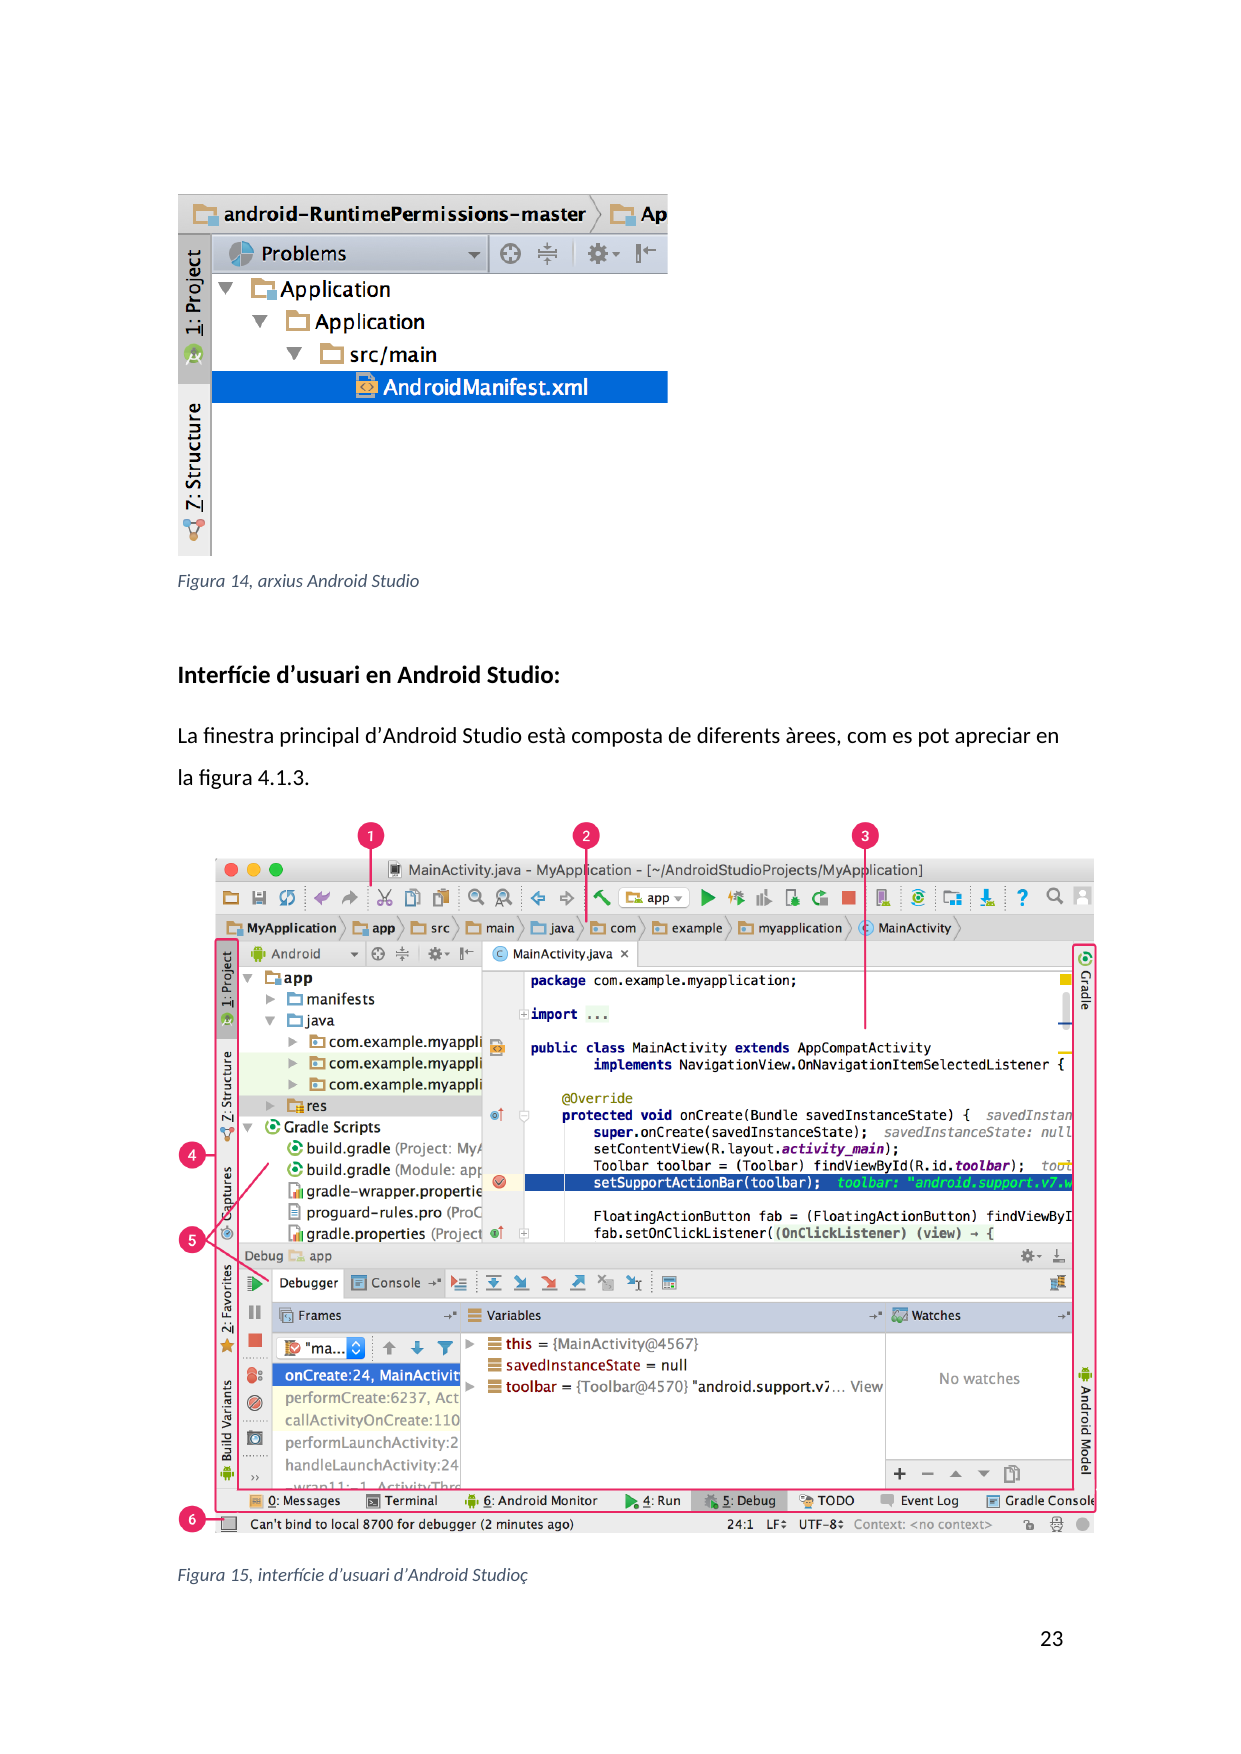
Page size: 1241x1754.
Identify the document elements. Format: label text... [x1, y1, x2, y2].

text Figura 14, arxius Android Studio [177, 569, 1063, 592]
text La finestra principal d’Android Studio està composta de diferents àrees, com es pot apreciar en la figura 4.1.3. [177, 721, 1063, 791]
picture [177, 193, 668, 556]
picture [177, 821, 1098, 1533]
text Figura 15, interfície d’usuari d’Android Studioç [177, 1563, 1063, 1586]
text Interfície d’usuari en Android Studio: [177, 659, 1063, 689]
